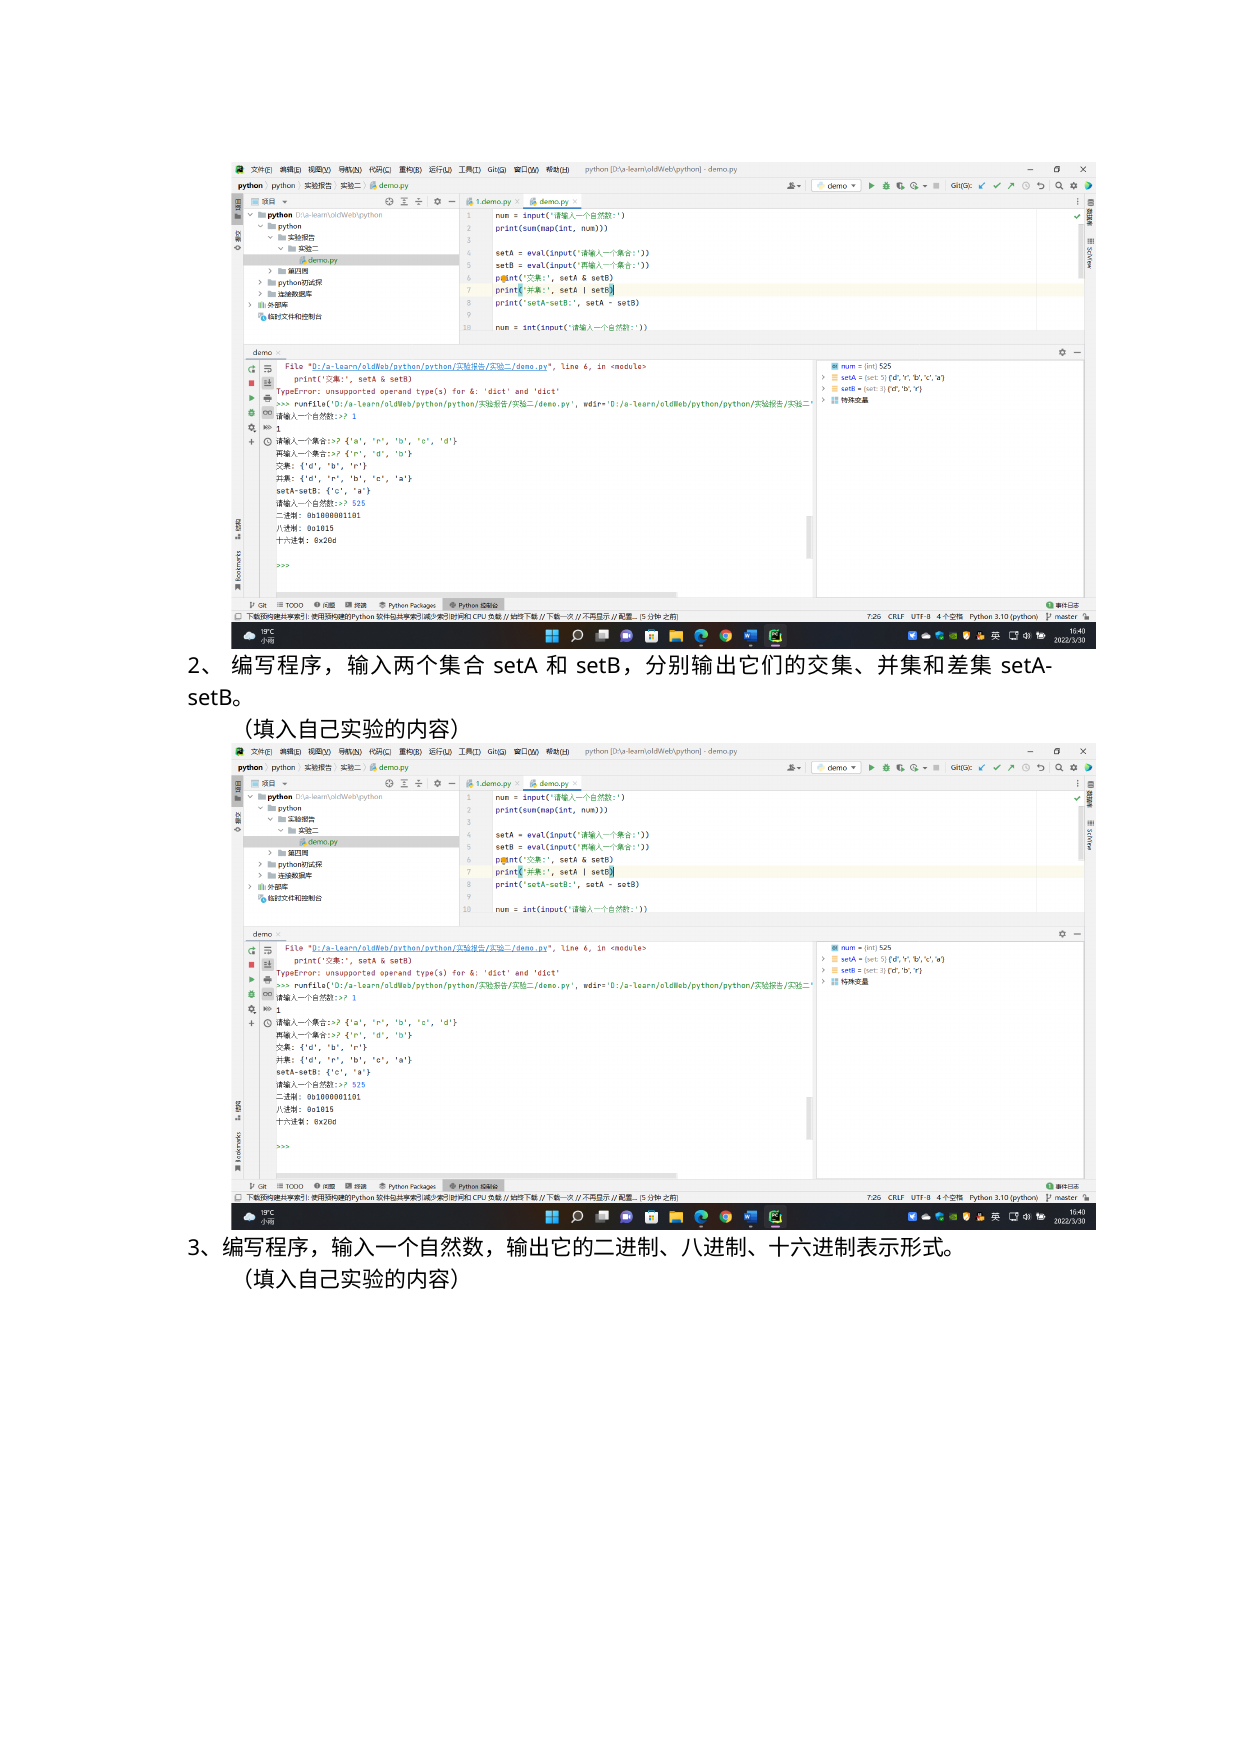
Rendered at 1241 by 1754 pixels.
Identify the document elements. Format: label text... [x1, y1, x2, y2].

text 2、 编写程序，输入两个集合 setA 和 setB，分别输出它们的交集、并集和差集 setA-setB。 [187, 648, 1053, 712]
text （填入自己实验的内容） [187, 712, 1053, 743]
picture [231, 162, 1096, 649]
text （填入自己实验的内容） [187, 1262, 1053, 1293]
picture [231, 743, 1096, 1230]
text 3、编写程序，输入一个自然数，输出它的二进制、八进制、十六进制表示形式。 [187, 1230, 1053, 1262]
